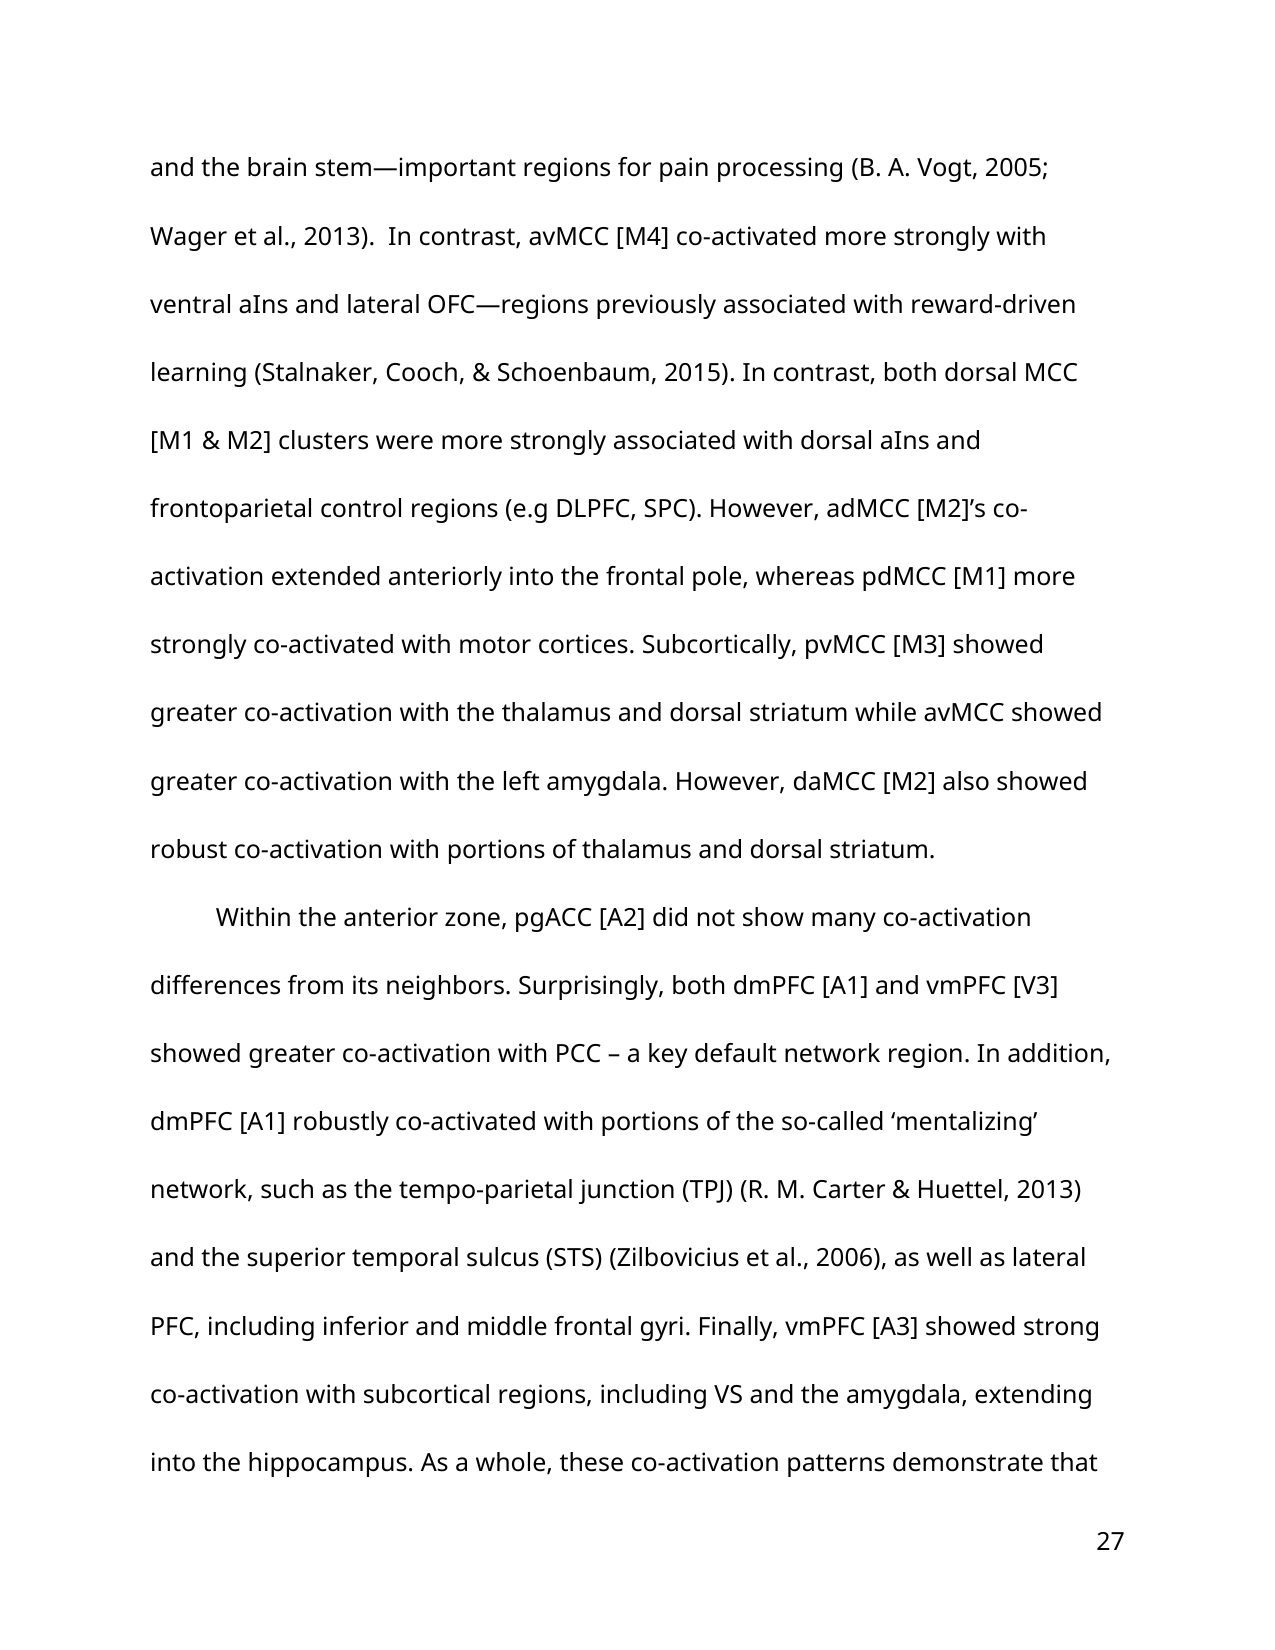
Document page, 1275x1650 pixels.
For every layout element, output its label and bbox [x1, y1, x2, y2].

text [150, 150, 1125, 865]
text [150, 899, 1125, 1478]
